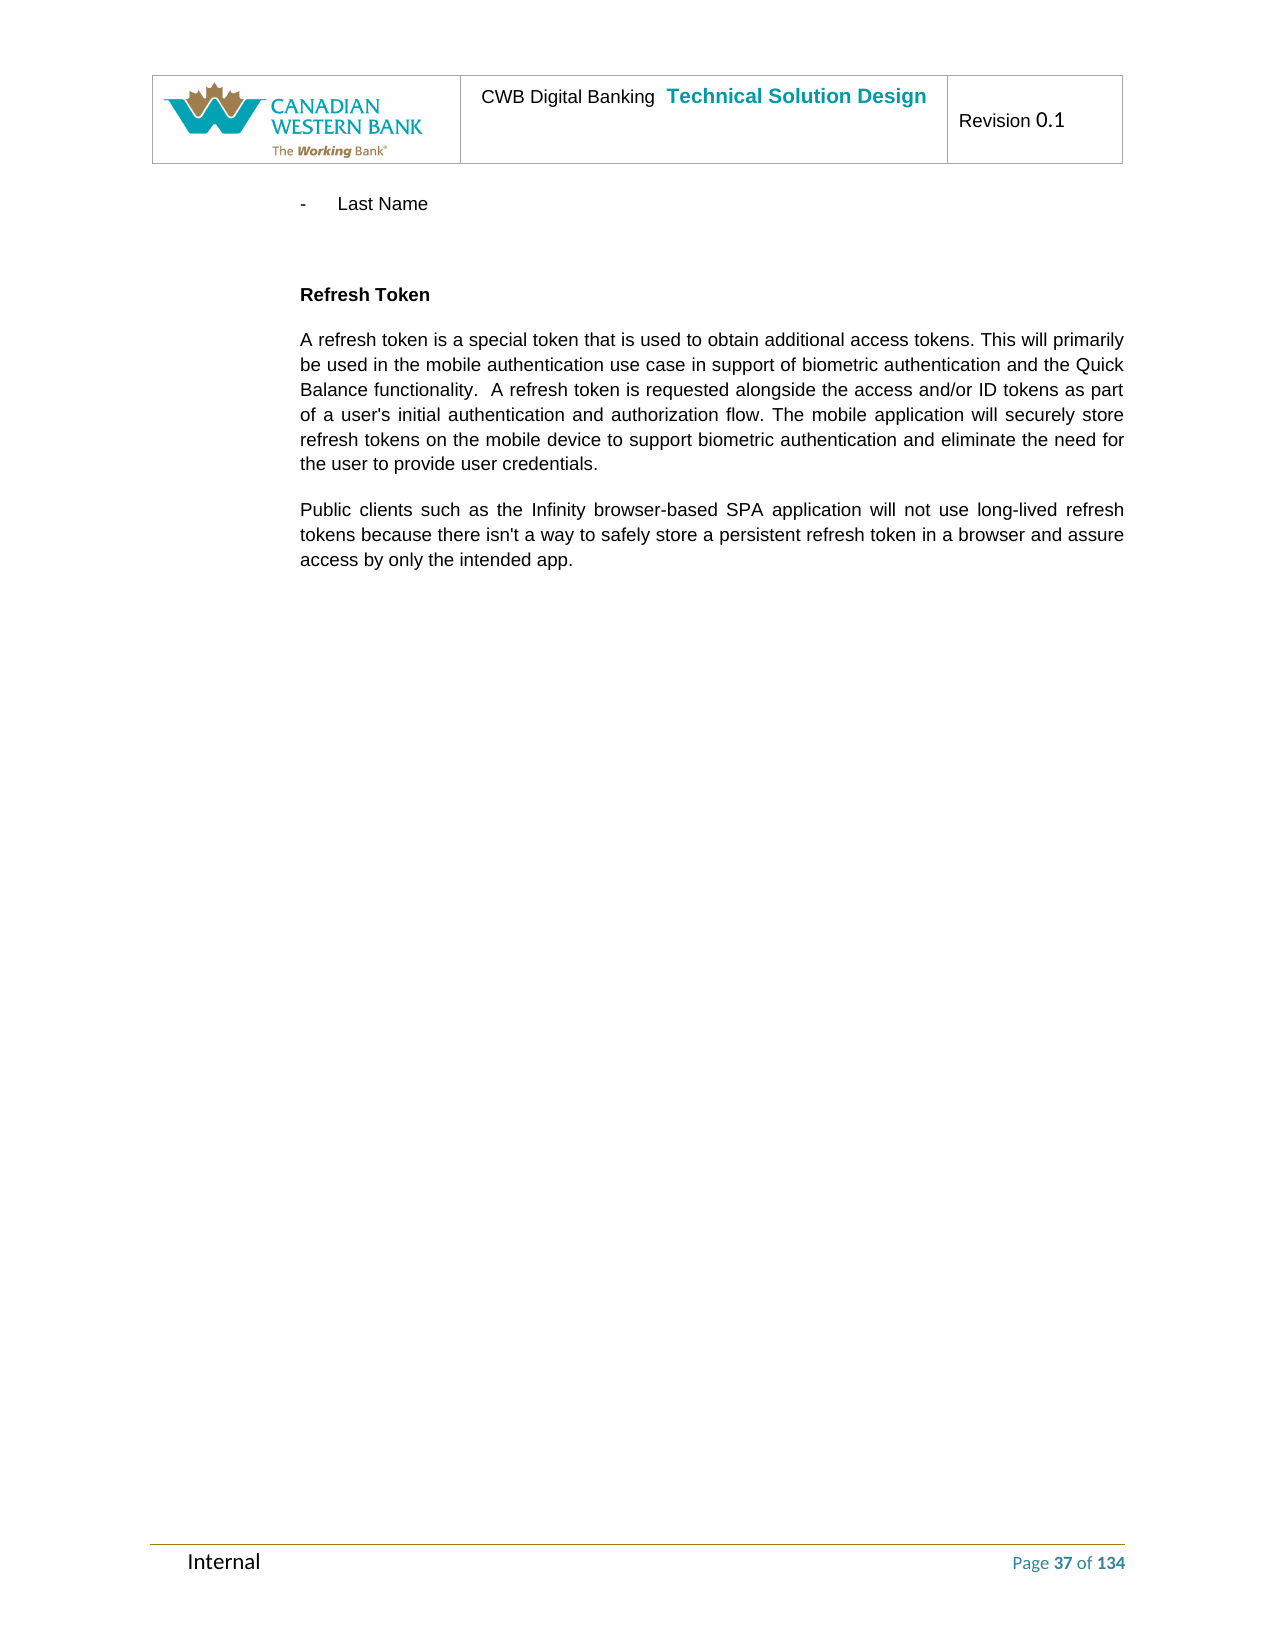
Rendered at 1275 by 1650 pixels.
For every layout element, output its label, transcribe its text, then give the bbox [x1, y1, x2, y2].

picture [163, 82, 423, 158]
text A refresh token is a special token that is used to obtain additional access tokens. This will primarily be used in the mobile authentication use case in support of biometric authentication and the Quick Balance functionality. A refresh token is requested alongside the access and/or ID tokens as part of a user's initial authentication and authorization flow. The mobile application will securely store refresh tokens on the mobile device to support biometric authentication and eliminate the need for the user to provide user credentials. [300, 329, 1125, 475]
list Last Name [300, 192, 1125, 214]
text Refresh Token [300, 284, 1125, 305]
text Public clients such as the Infinity browser-based SPA application will not use long-lived refresh tokens because there isn't a way to safely store a persistent refresh token in a browser and assure access by only the intended app. [300, 499, 1125, 570]
